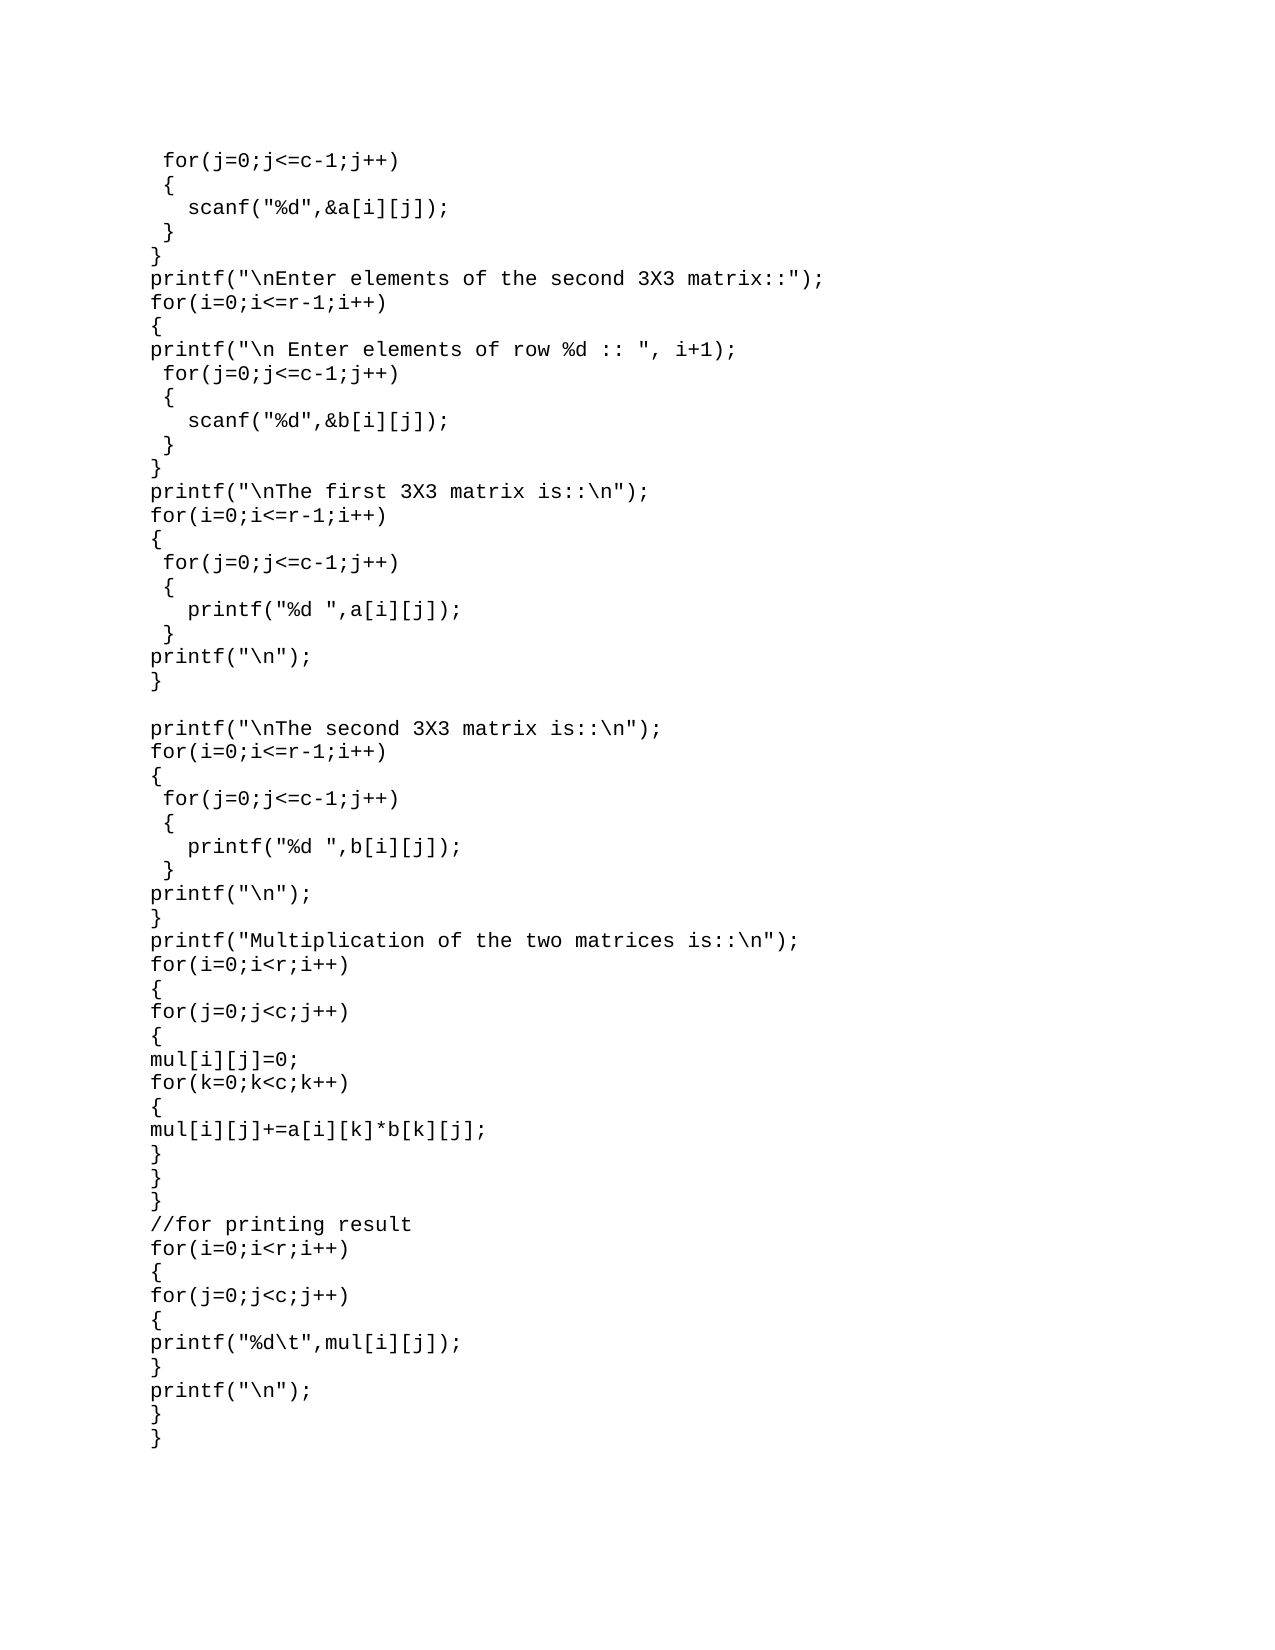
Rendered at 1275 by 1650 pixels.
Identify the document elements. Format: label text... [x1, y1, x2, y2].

text { [150, 1096, 1125, 1119]
text for(j=0;j<c;j++) [150, 1285, 1125, 1309]
text { [150, 576, 1125, 599]
text for(i=0;i<r;i++) [150, 1238, 1125, 1261]
text printf("\nEnter elements of the second 3X3 matrix::"); [150, 268, 1125, 292]
text { [150, 1025, 1125, 1048]
text { [150, 1261, 1125, 1285]
text for(i=0;i<=r-1;i++) [150, 505, 1125, 528]
text printf("%d ",a[i][j]); [150, 599, 1125, 623]
text { [150, 528, 1125, 552]
text } [150, 670, 1125, 694]
text mul[i][j]+=a[i][k]*b[k][j]; [150, 1119, 1125, 1143]
text { [150, 386, 1125, 410]
text } [150, 244, 1125, 268]
text } [150, 1403, 1125, 1427]
text { [150, 765, 1125, 788]
text printf("\n"); [150, 647, 1125, 670]
text for(j=0;j<c;j++) [150, 1001, 1125, 1025]
text for(k=0;k<c;k++) [150, 1072, 1125, 1096]
text } [150, 1190, 1125, 1214]
text printf("%d\t",mul[i][j]); [150, 1332, 1125, 1356]
text } [150, 221, 1125, 244]
text } [150, 907, 1125, 930]
text for(i=0;i<=r-1;i++) [150, 292, 1125, 316]
text //for printing result [150, 1214, 1125, 1238]
text } [150, 1356, 1125, 1379]
text { [150, 316, 1125, 339]
text printf("\nThe second 3X3 matrix is::\n"); [150, 717, 1125, 741]
text { [150, 812, 1125, 836]
text { [150, 978, 1125, 1001]
text printf("\nThe first 3X3 matrix is::\n"); [150, 481, 1125, 505]
text for(j=0;j<=c-1;j++) [150, 150, 1125, 174]
text } [150, 1427, 1125, 1451]
text for(i=0;i<=r-1;i++) [150, 741, 1125, 765]
text for(j=0;j<=c-1;j++) [150, 788, 1125, 812]
text } [150, 434, 1125, 457]
text for(j=0;j<=c-1;j++) [150, 363, 1125, 386]
text mul[i][j]=0; [150, 1048, 1125, 1072]
text scanf("%d",&a[i][j]); [150, 197, 1125, 221]
text } [150, 457, 1125, 481]
text { [150, 1309, 1125, 1332]
text } [150, 859, 1125, 883]
text for(i=0;i<r;i++) [150, 954, 1125, 978]
text for(j=0;j<=c-1;j++) [150, 552, 1125, 576]
text } [150, 1143, 1125, 1167]
text printf("Multiplication of the two matrices is::\n"); [150, 930, 1125, 954]
text } [150, 623, 1125, 647]
text { [150, 174, 1125, 197]
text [150, 339, 1125, 363]
text printf("%d ",b[i][j]); [150, 836, 1125, 859]
text printf("\n"); [150, 1379, 1125, 1403]
text printf("\n"); [150, 883, 1125, 907]
text } [150, 1167, 1125, 1190]
text scanf("%d",&b[i][j]); [150, 410, 1125, 434]
